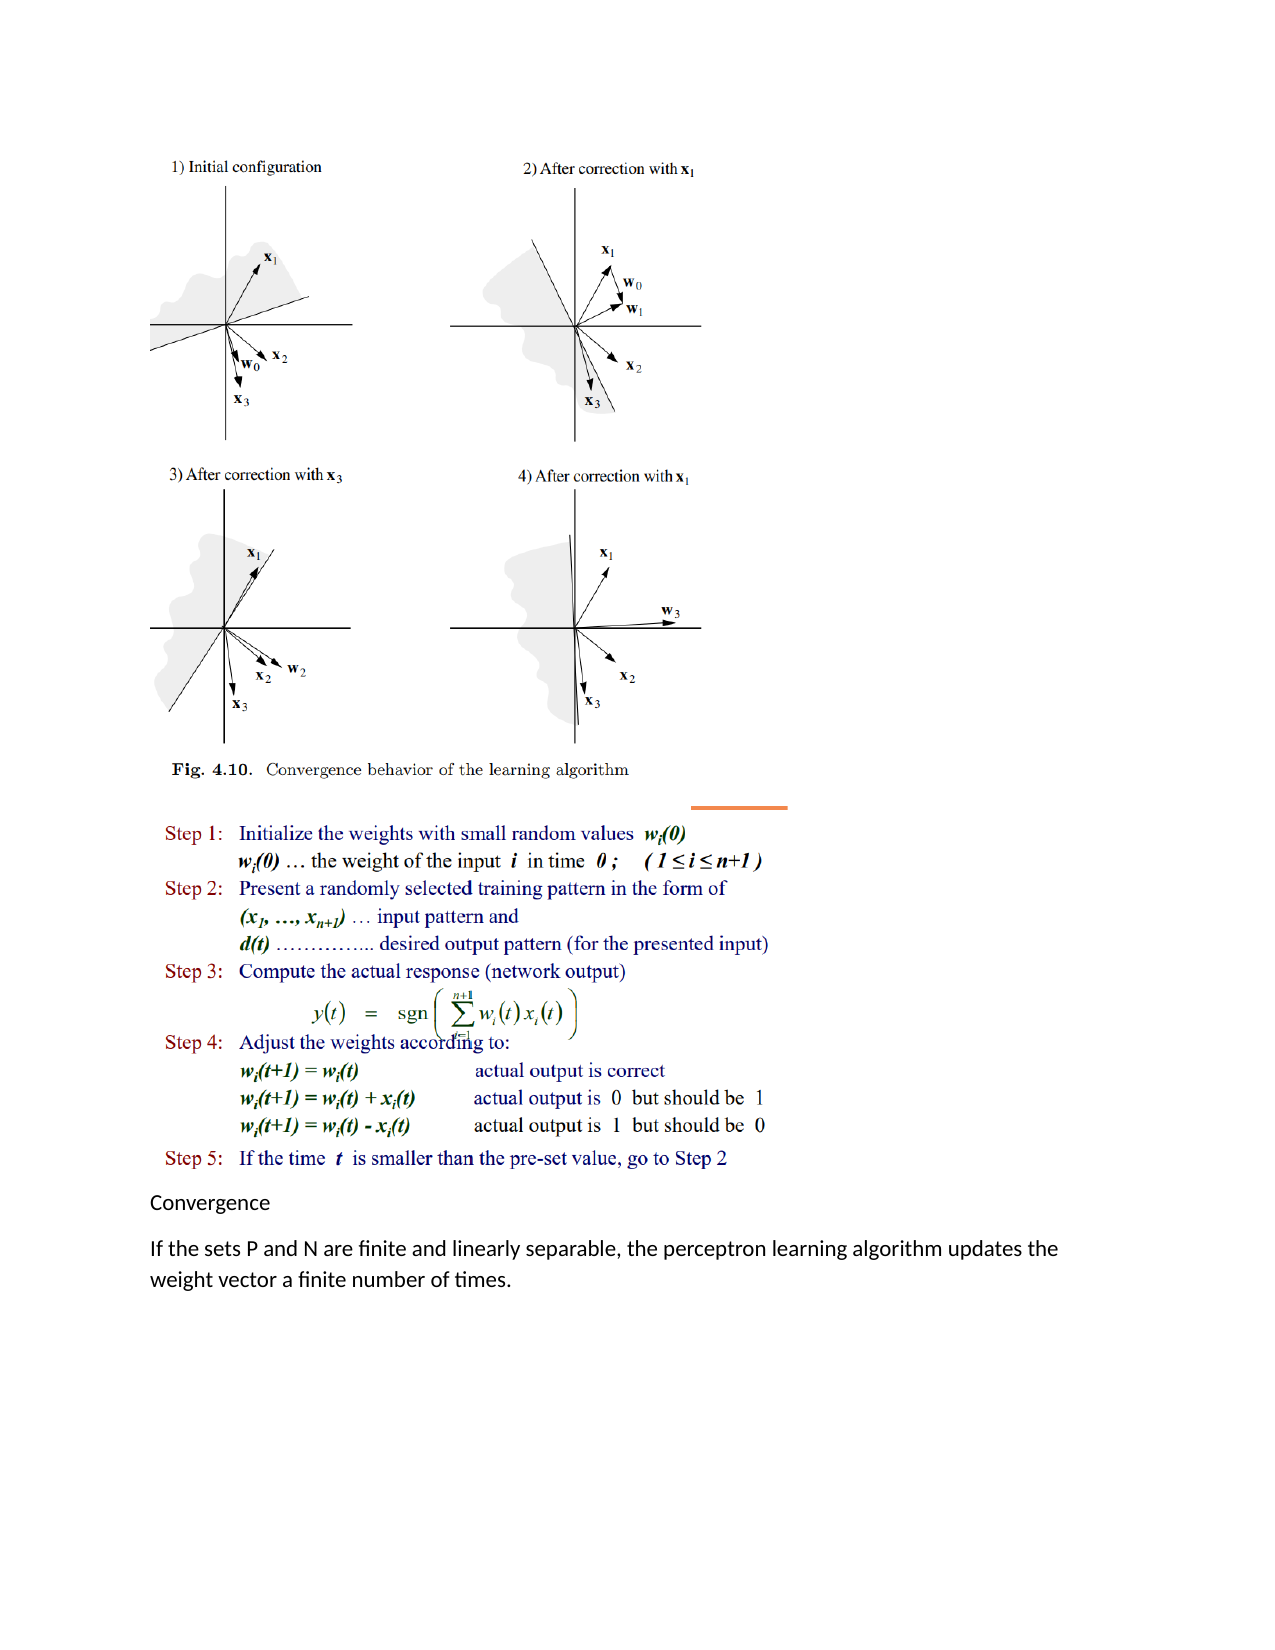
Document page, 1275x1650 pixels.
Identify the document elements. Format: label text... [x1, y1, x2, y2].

picture [150, 150, 708, 788]
text If the sets P and N are finite and linearly separable, the perceptron learning algorithm updates the weight vector a finite number of times. [150, 1234, 1125, 1293]
text Convergence [150, 1188, 1125, 1216]
picture [150, 806, 788, 1169]
